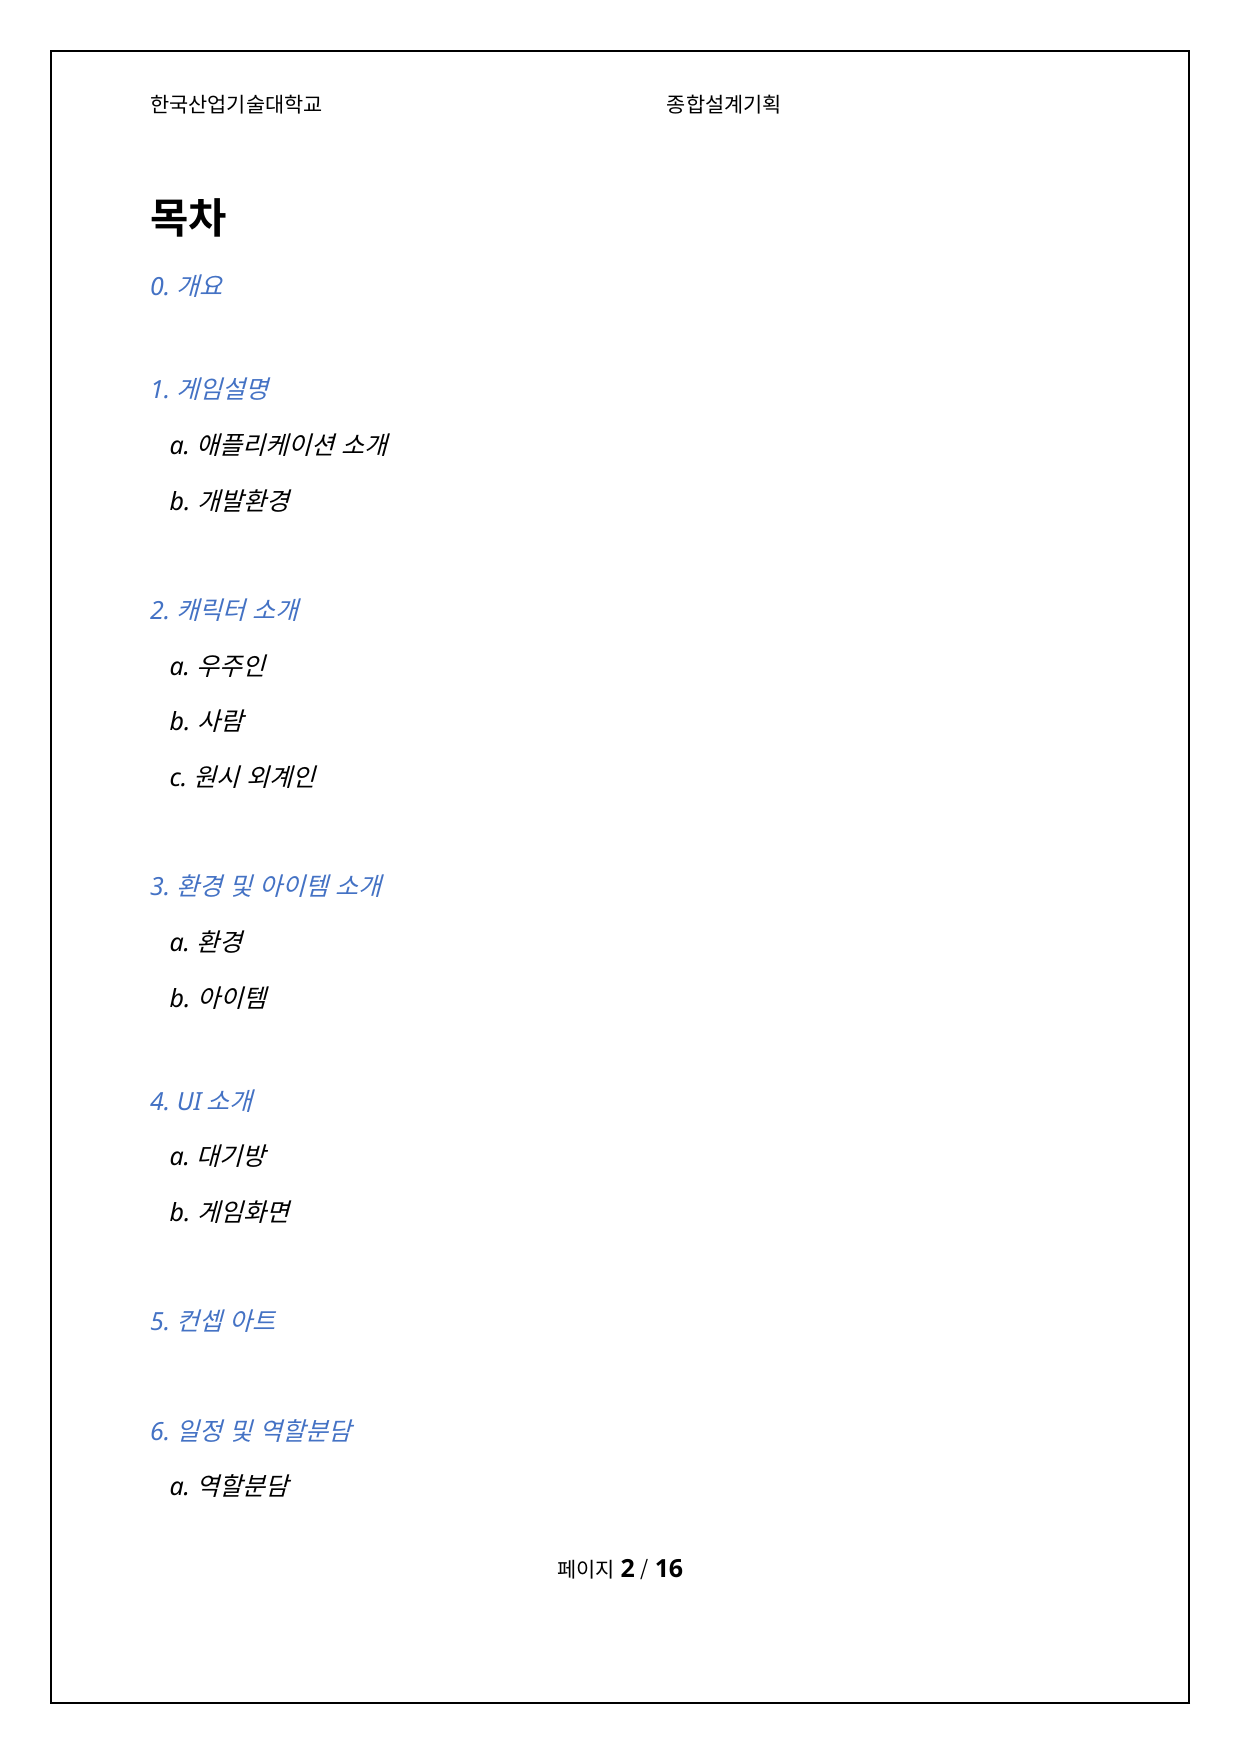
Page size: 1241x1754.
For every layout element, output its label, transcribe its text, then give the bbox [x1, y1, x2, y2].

text 6. 일정 및 역할분담 [150, 1411, 1090, 1447]
text 3. 환경 및 아이템 소개 [150, 867, 1090, 903]
text a. 애플리케이션 소개 [150, 425, 1090, 462]
text 목차 [150, 185, 1090, 245]
text c. 원시 외계인 [150, 757, 1090, 794]
text b. 사람 [150, 702, 1090, 738]
text 4. UI소개 [150, 1081, 1090, 1117]
text b. 게임화면 [150, 1193, 1090, 1229]
text 1. 게임설명 [150, 370, 1090, 406]
text a. 역할분담 [150, 1467, 1090, 1503]
text 5. 컨셉 아트 [150, 1302, 1090, 1338]
text 2. 캐릭터 소개 [150, 590, 1090, 627]
text b. 개발환경 [150, 481, 1090, 517]
text a. 우주인 [150, 646, 1090, 682]
text a. 환경 [150, 922, 1090, 959]
text 0. 개요 [150, 267, 1090, 303]
text a. 대기방 [150, 1137, 1090, 1173]
text b. 아이템 [150, 978, 1090, 1014]
